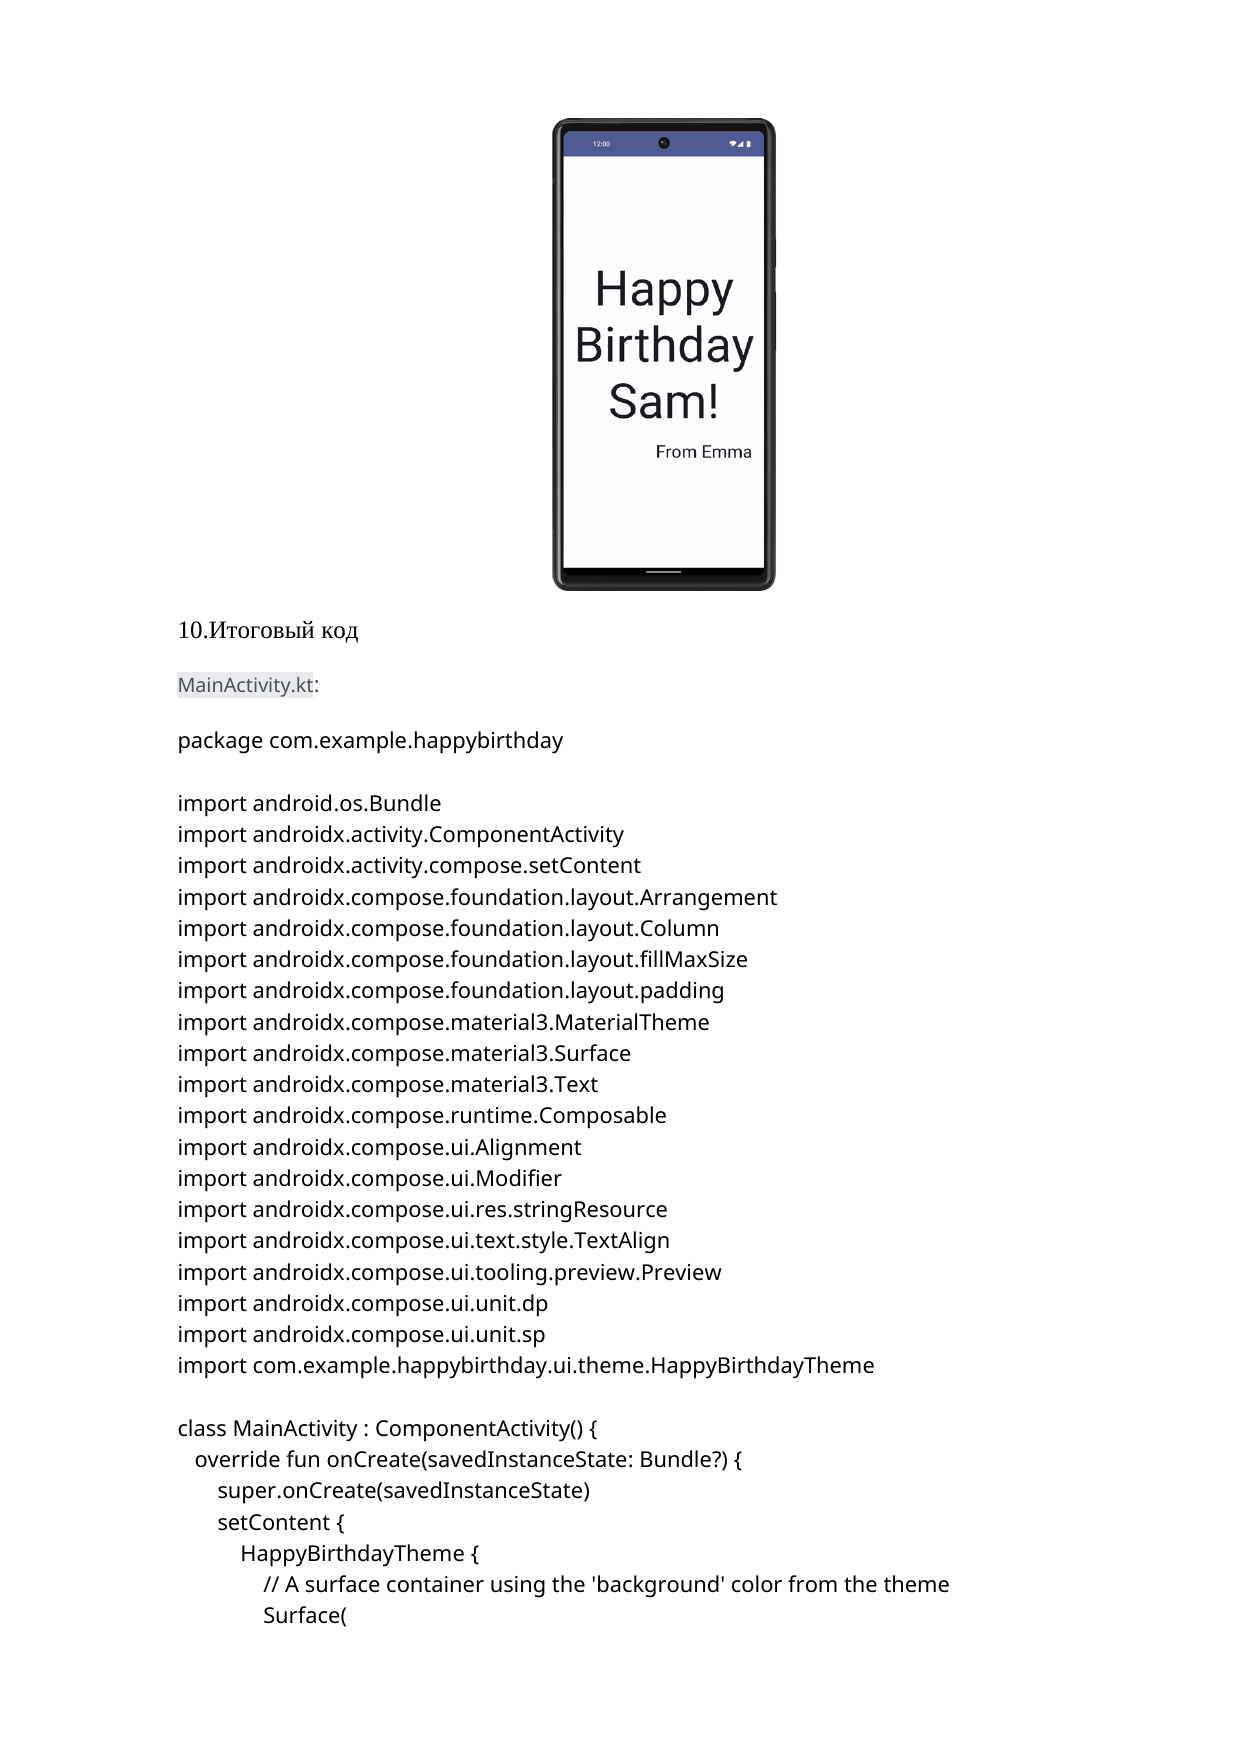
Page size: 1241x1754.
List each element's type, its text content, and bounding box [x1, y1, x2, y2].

text MainActivity.kt: [177, 669, 1152, 699]
picture [552, 118, 777, 591]
text 10.Итоговый код [177, 616, 1152, 644]
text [177, 724, 1152, 1630]
